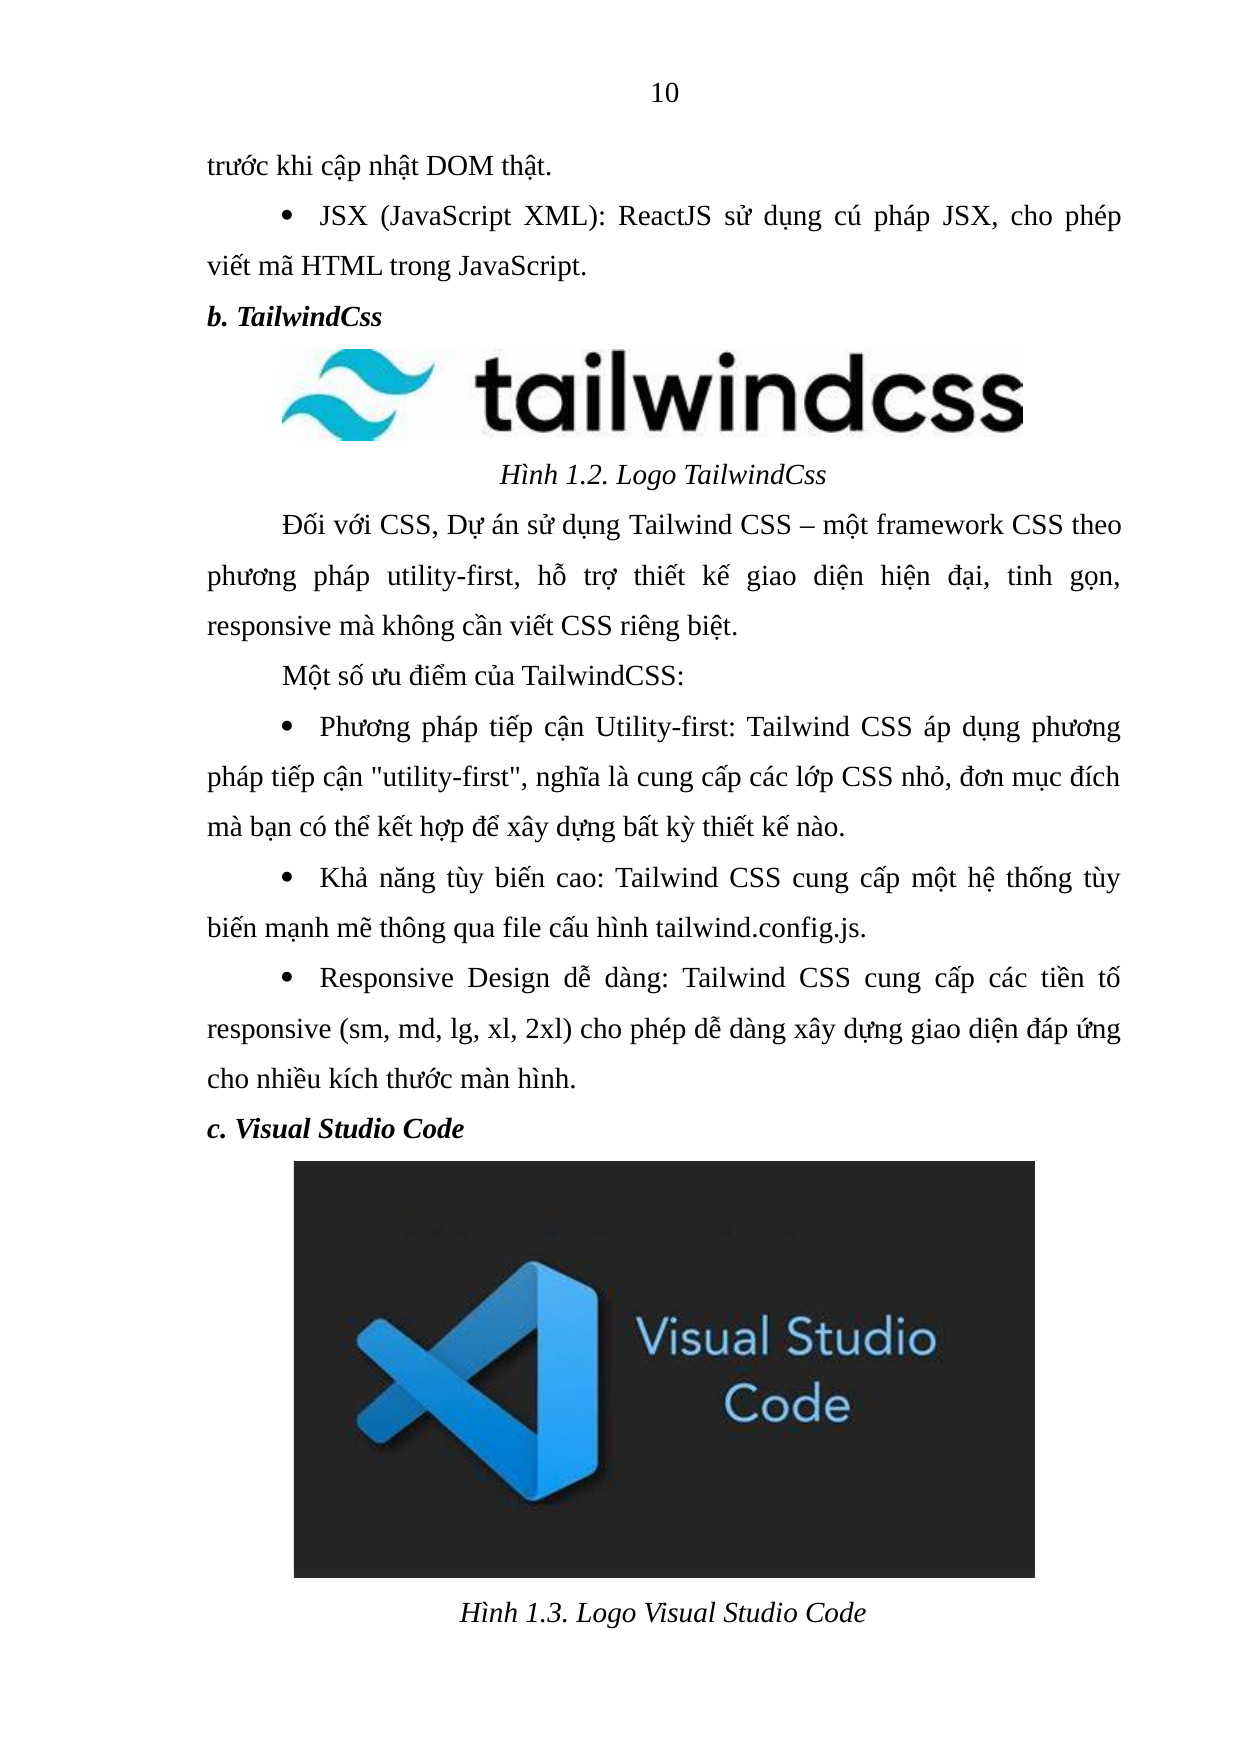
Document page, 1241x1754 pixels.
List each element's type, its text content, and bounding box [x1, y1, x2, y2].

text b. TailwindCss [207, 299, 1122, 332]
text Một số ưu điểm của TailwindCSS: [207, 658, 1122, 692]
text Hình 1.3. Logo Visual Studio Code [207, 1595, 1122, 1628]
list Responsive Design dễ dàng: Tailwind CSS cung cấp các tiền tố responsive (sm, md, lg, xl, 2xl) cho phép dễ dàng xây dựng giao diện đáp ứng cho nhiều kích thước màn hình. [207, 960, 1122, 1095]
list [207, 148, 1122, 181]
picture [281, 349, 1023, 441]
list Phương pháp tiếp cận Utility-first: Tailwind CSS áp dụng phương pháp tiếp cận "utility-first", nghĩa là cung cấp các lớp CSS nhỏ, đơn mục đích mà bạn có thể kết hợp để xây dựng bất kỳ thiết kế nào. [207, 709, 1122, 843]
picture [293, 1161, 1035, 1578]
list JSX (JavaScript XML): ReactJS sử dụng cú pháp JSX, cho phép viết mã HTML trong JavaScript. [207, 198, 1122, 282]
list Khả năng tùy biến cao: Tailwind CSS cung cấp một hệ thống tùy biến mạnh mẽ thông qua file cấu hình tailwind.config.js. [207, 860, 1122, 944]
text Hình 1.2. Logo TailwindCss [207, 457, 1122, 491]
text c. Visual Studio Code [207, 1111, 1122, 1145]
text Đối với CSS, Dự án sử dụng Tailwind CSS – một framework CSS theo phương pháp utility-first, hỗ trợ thiết kế giao diện hiện đại, tinh gọn, responsive mà không cần viết CSS riêng biệt. [207, 507, 1122, 642]
